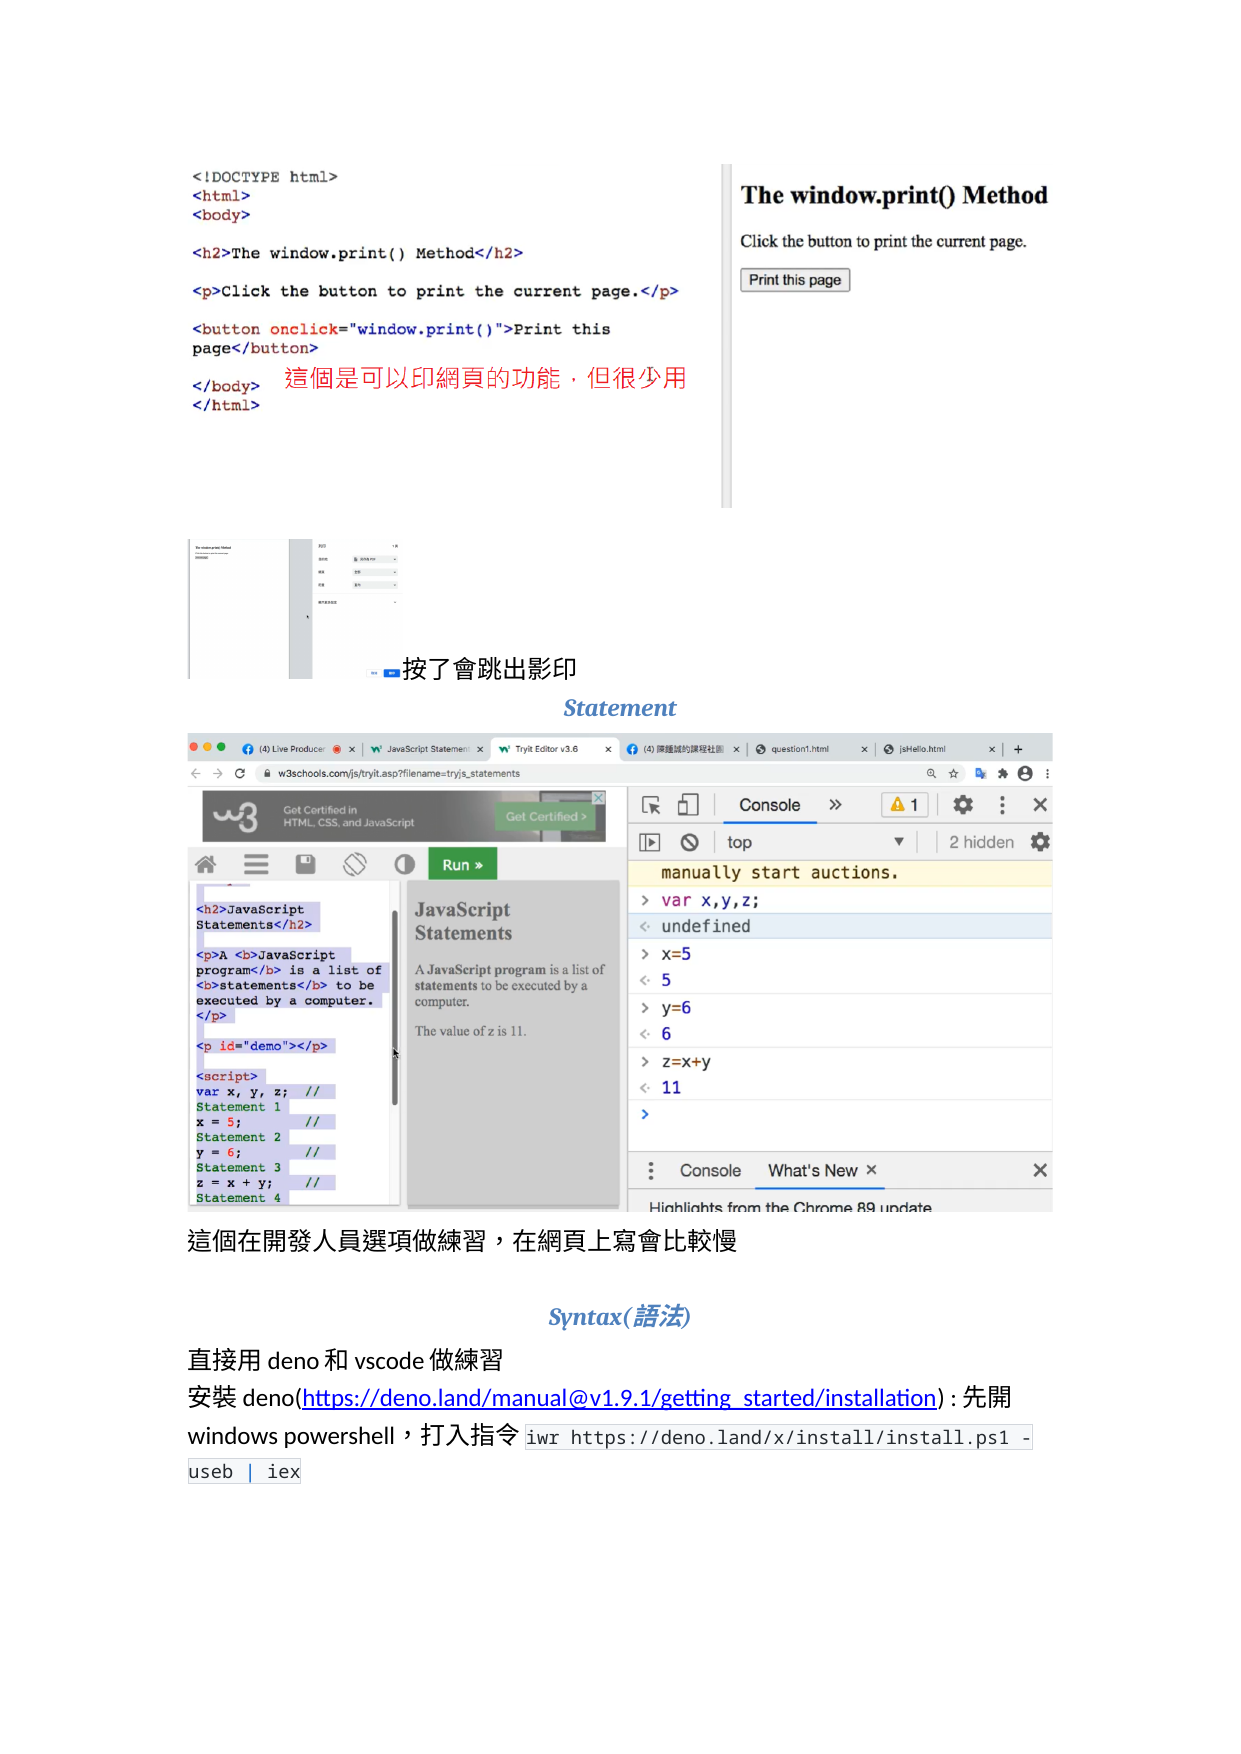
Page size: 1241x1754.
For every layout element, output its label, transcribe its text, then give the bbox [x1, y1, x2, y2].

picture [187, 164, 1053, 508]
subtitle Syntax(語法) [187, 1296, 1053, 1333]
text 按了會跳出影印 [187, 539, 1053, 689]
text 安裝deno(https://deno.land/manual@v1.9.1/getting_started/installation) : 先開windows powershell，打入指令iwr https://deno.land/x/install/install.ps1 -useb | iex [187, 1377, 1053, 1489]
picture [187, 539, 403, 679]
text 直接用deno和vscode做練習 [187, 1339, 1053, 1377]
text 這個在開發人員選項做練習，在網頁上寫會比較慢 [187, 1221, 1053, 1258]
picture [187, 733, 1053, 1212]
subtitle Statement [187, 689, 1053, 727]
